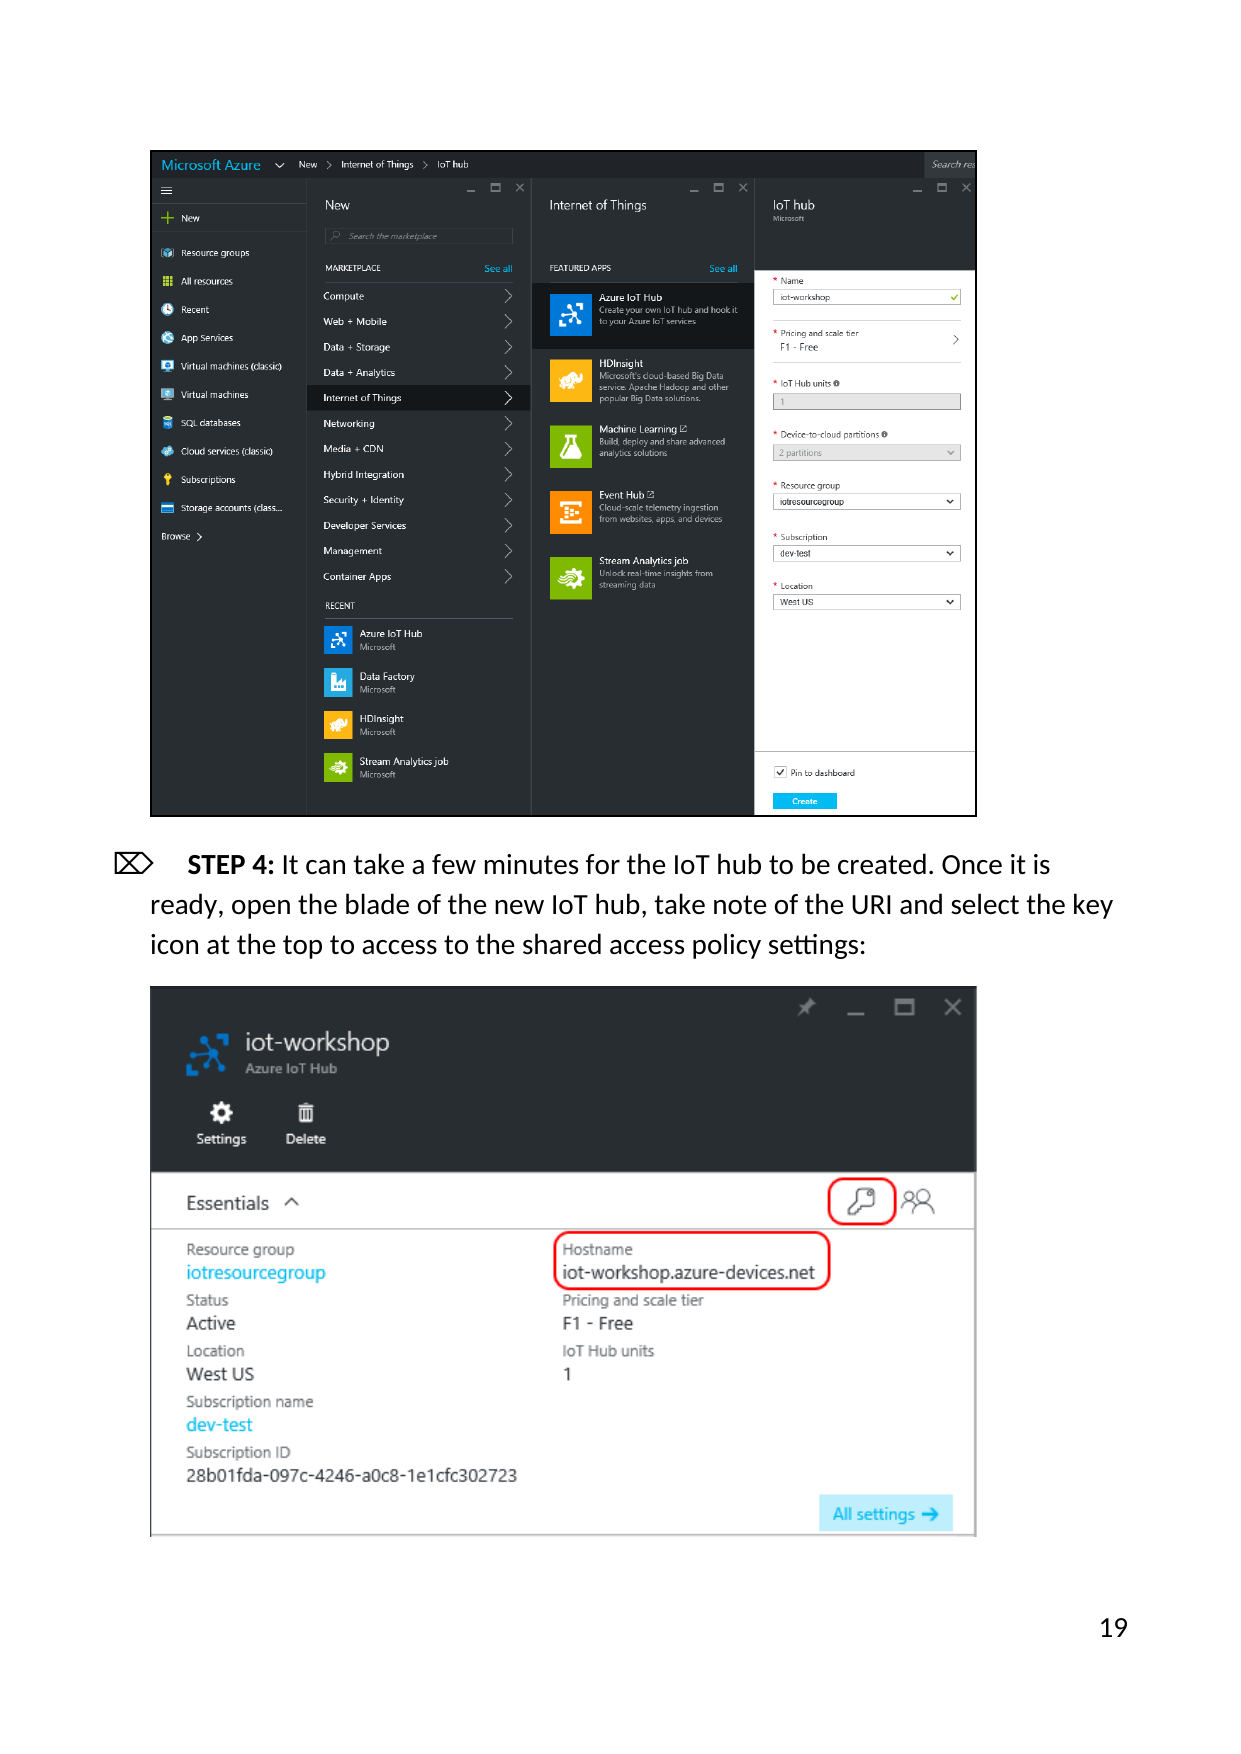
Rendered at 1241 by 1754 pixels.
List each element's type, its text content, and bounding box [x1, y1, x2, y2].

list STEP 4: It can take a few minutes for the IoT hub to be created. Once it is ready, open the blade of the new IoT hub, take note of the URI and select the key icon at the top to access to the shared access policy settings: [112, 842, 1128, 962]
picture [150, 986, 977, 1537]
picture [152, 152, 975, 815]
